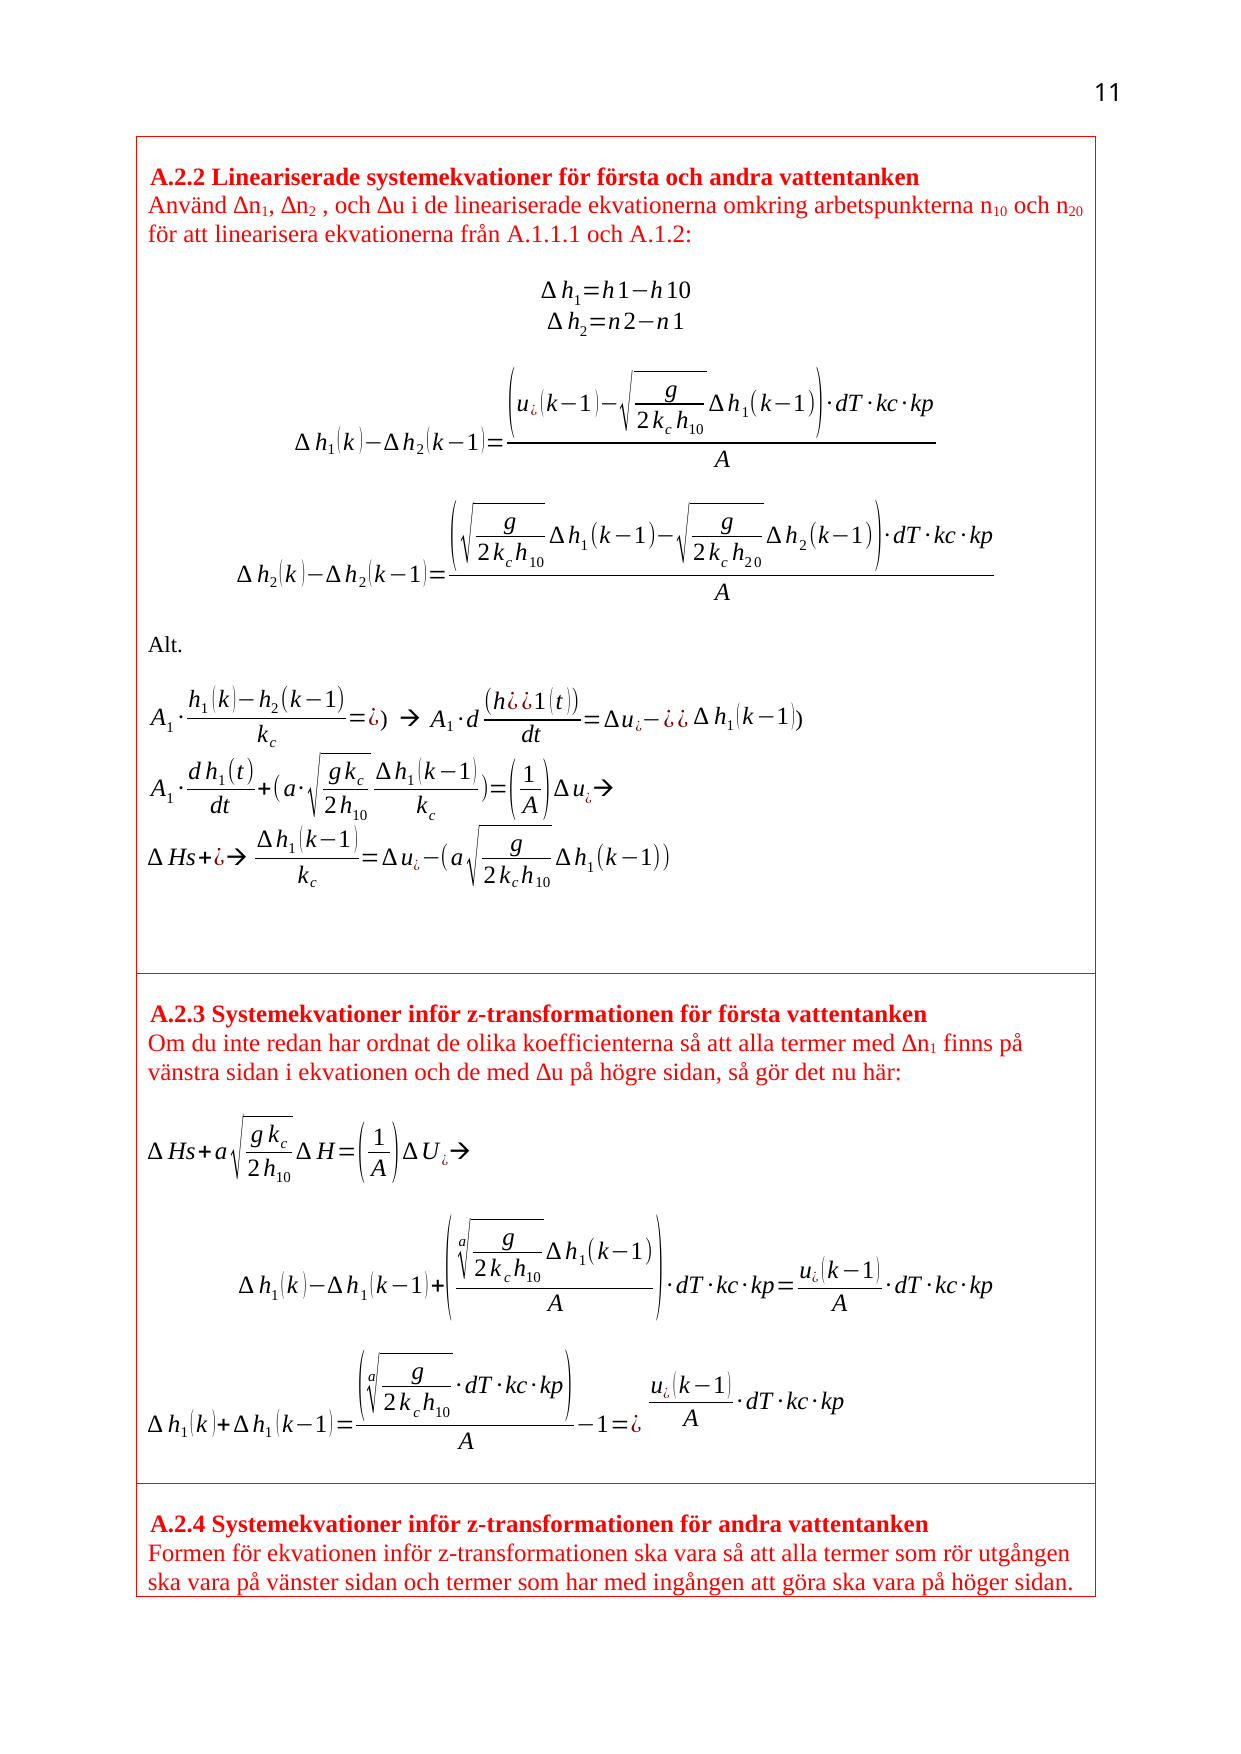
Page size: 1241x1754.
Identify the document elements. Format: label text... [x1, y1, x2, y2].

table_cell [137, 1484, 1095, 1596]
table_header A.2.2 Lineariserade systemekvationer för första och andra vattentanken Använd ∆n1, ∆n2 , och ∆u i de lineariserade ekvationerna omkring arbetspunkterna n10 och n20 för att linearisera ekvationerna från A.1.1.1 och A.1.2: Alt. ) ) [137, 137, 1095, 973]
table_cell A.2.3 Systemekvationer inför z-transformationen för första vattentanken Om du inte redan har ordnat de olika koefficienterna så att alla termer med ∆n1 finns på vänstra sidan i ekvationen och de med ∆u på högre sidan, så gör det nu här: [137, 974, 1095, 1483]
